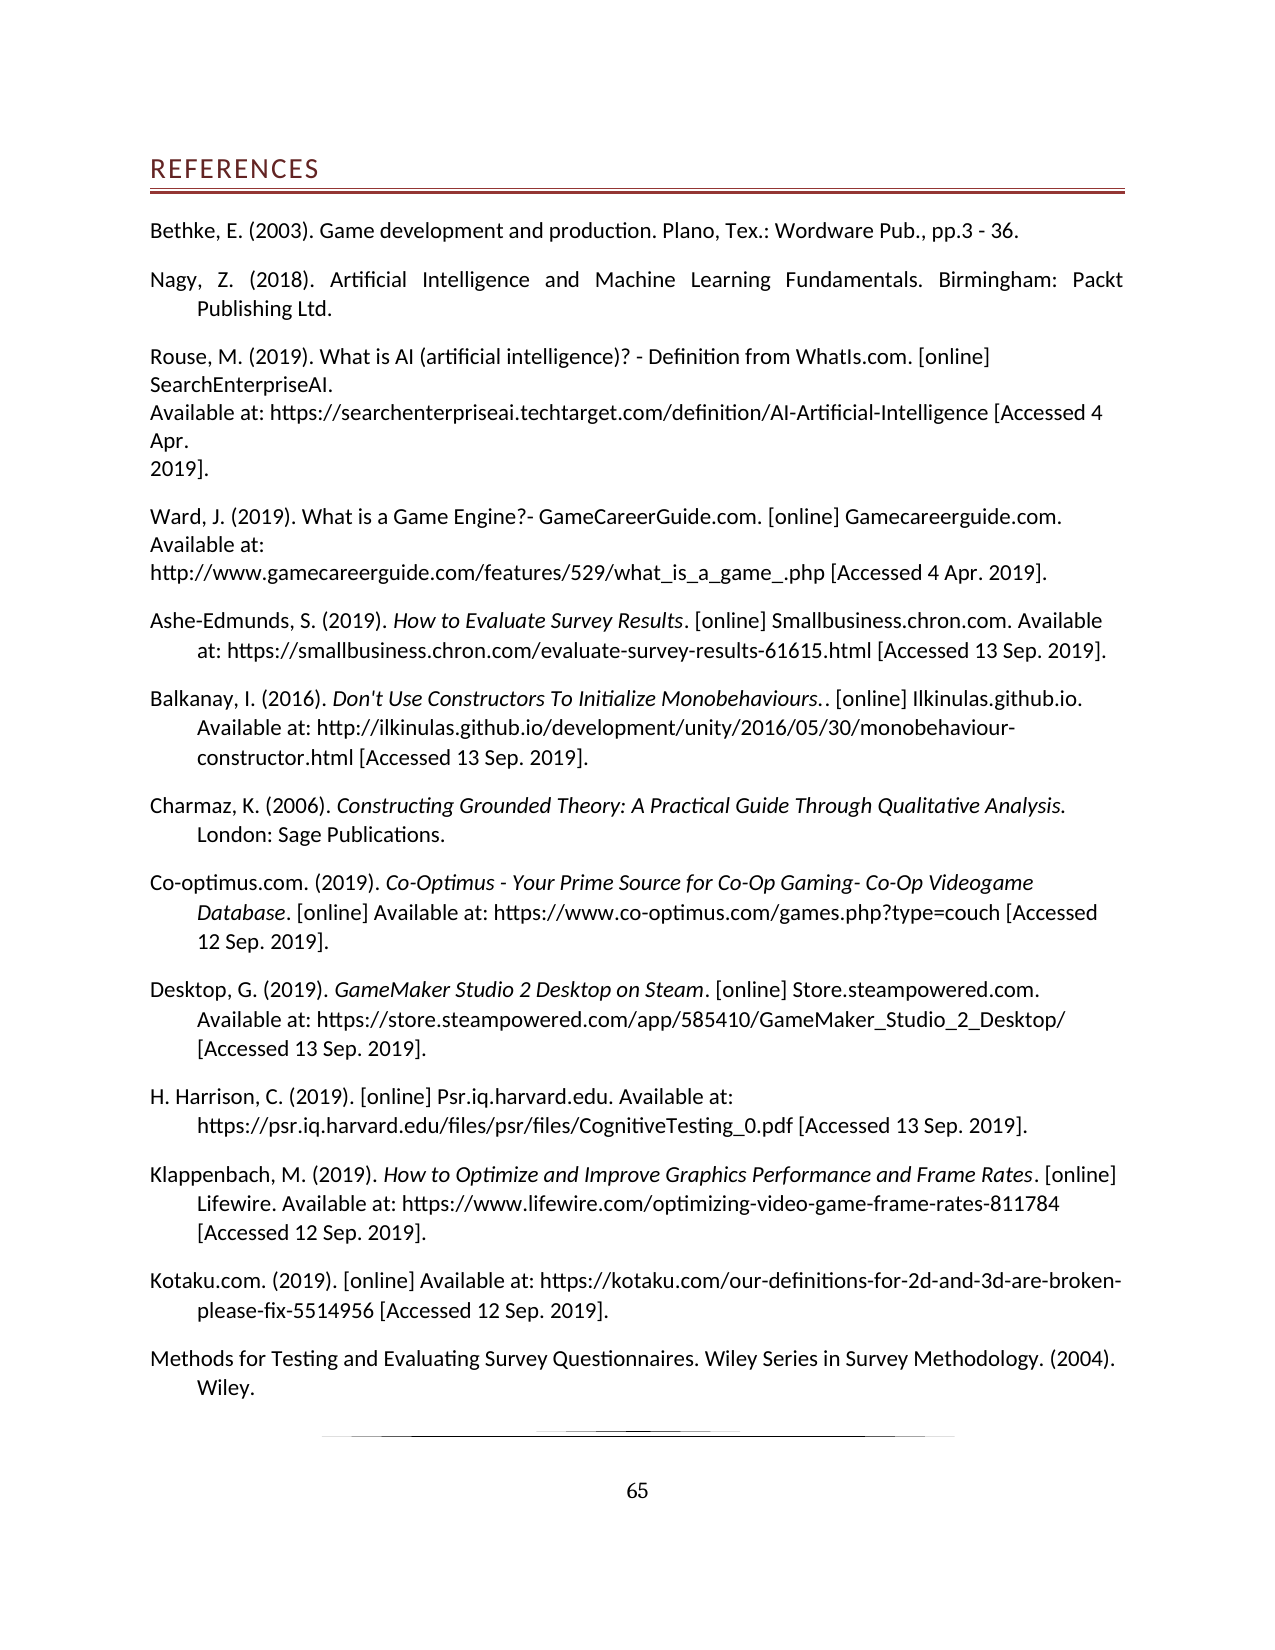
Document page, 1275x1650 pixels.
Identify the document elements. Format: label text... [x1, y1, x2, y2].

text Klappenbach, M. (2019). How to Optimize and Improve Graphics Performance and Frame Rates. [online] Lifewire. Available at: https://www.lifewire.com/optimizing-video-game-frame-rates-811784 [Accessed 12 Sep. 2019]. [150, 1160, 1125, 1246]
text Ward, J. (2019). What is a Game Engine?- GameCareerGuide.com. [online] Gamecareerguide.com. Available at: [150, 502, 1125, 558]
text Kotaku.com. (2019). [online] Available at: https://kotaku.com/our-definitions-for-2d-and-3d-are-broken-please-fix-5514956 [Accessed 12 Sep. 2019]. [150, 1267, 1125, 1324]
subtitle References [150, 150, 1125, 188]
text Desktop, G. (2019). GameMaker Studio 2 Desktop on Steam. [online] Store.steampowered.com. Available at: https://store.steampowered.com/app/585410/GameMaker_Studio_2_Desktop/ [Accessed 13 Sep. 2019]. [150, 975, 1125, 1062]
text Balkanay, I. (2016). Don't Use Constructors To Initialize Monobehaviours.. [online] Ilkinulas.github.io. Available at: http://ilkinulas.github.io/development/unity/2016/05/30/monobehaviour-constructor.html [Accessed 13 Sep. 2019]. [150, 684, 1125, 771]
text http://www.gamecareerguide.com/features/529/what_is_a_game_.php [Accessed 4 Apr. 2019]. [150, 558, 1125, 586]
text 2019]. [150, 454, 1125, 482]
text Charmaz, K. (2006). Constructing Grounded Theory: A Practical Guide Through Qualitative Analysis. London: Sage Publications. [150, 791, 1125, 848]
text Nagy, Z. (2018). Artificial Intelligence and Machine Learning Fundamentals. Birmingham: Packt Publishing Ltd. [150, 265, 1125, 322]
text Rouse, M. (2019). What is AI (artificial intelligence)? - Definition from WhatIs.com. [online] SearchEnterpriseAI. [150, 342, 1125, 398]
text Available at: https://searchenterpriseai.techtarget.com/definition/AI-Artificial-Intelligence [Accessed 4 Apr. [150, 398, 1125, 454]
text H. Harrison, C. (2019). [online] Psr.iq.harvard.edu. Available at: https://psr.iq.harvard.edu/files/psr/files/CognitiveTesting_0.pdf [Accessed 13 Sep. 2019]. [150, 1082, 1125, 1139]
text Co-optimus.com. (2019). Co-Optimus - Your Prime Source for Co-Op Gaming- Co-Op Videogame Database. [online] Available at: https://www.co-optimus.com/games.php?type=couch [Accessed 12 Sep. 2019]. [150, 868, 1125, 955]
text Ashe-Edmunds, S. (2019). How to Evaluate Survey Results. [online] Smallbusiness.chron.com. Available at: https://smallbusiness.chron.com/evaluate-survey-results-61615.html [Accessed 13 Sep. 2019]. [150, 607, 1125, 664]
text Methods for Testing and Evaluating Survey Questionnaires. Wiley Series in Survey Methodology. (2004). Wiley. [150, 1344, 1125, 1401]
text Bethke, E. (2003). Game development and production. Plano, Tex.: Wordware Pub., pp.3 - 36. [150, 217, 1125, 244]
